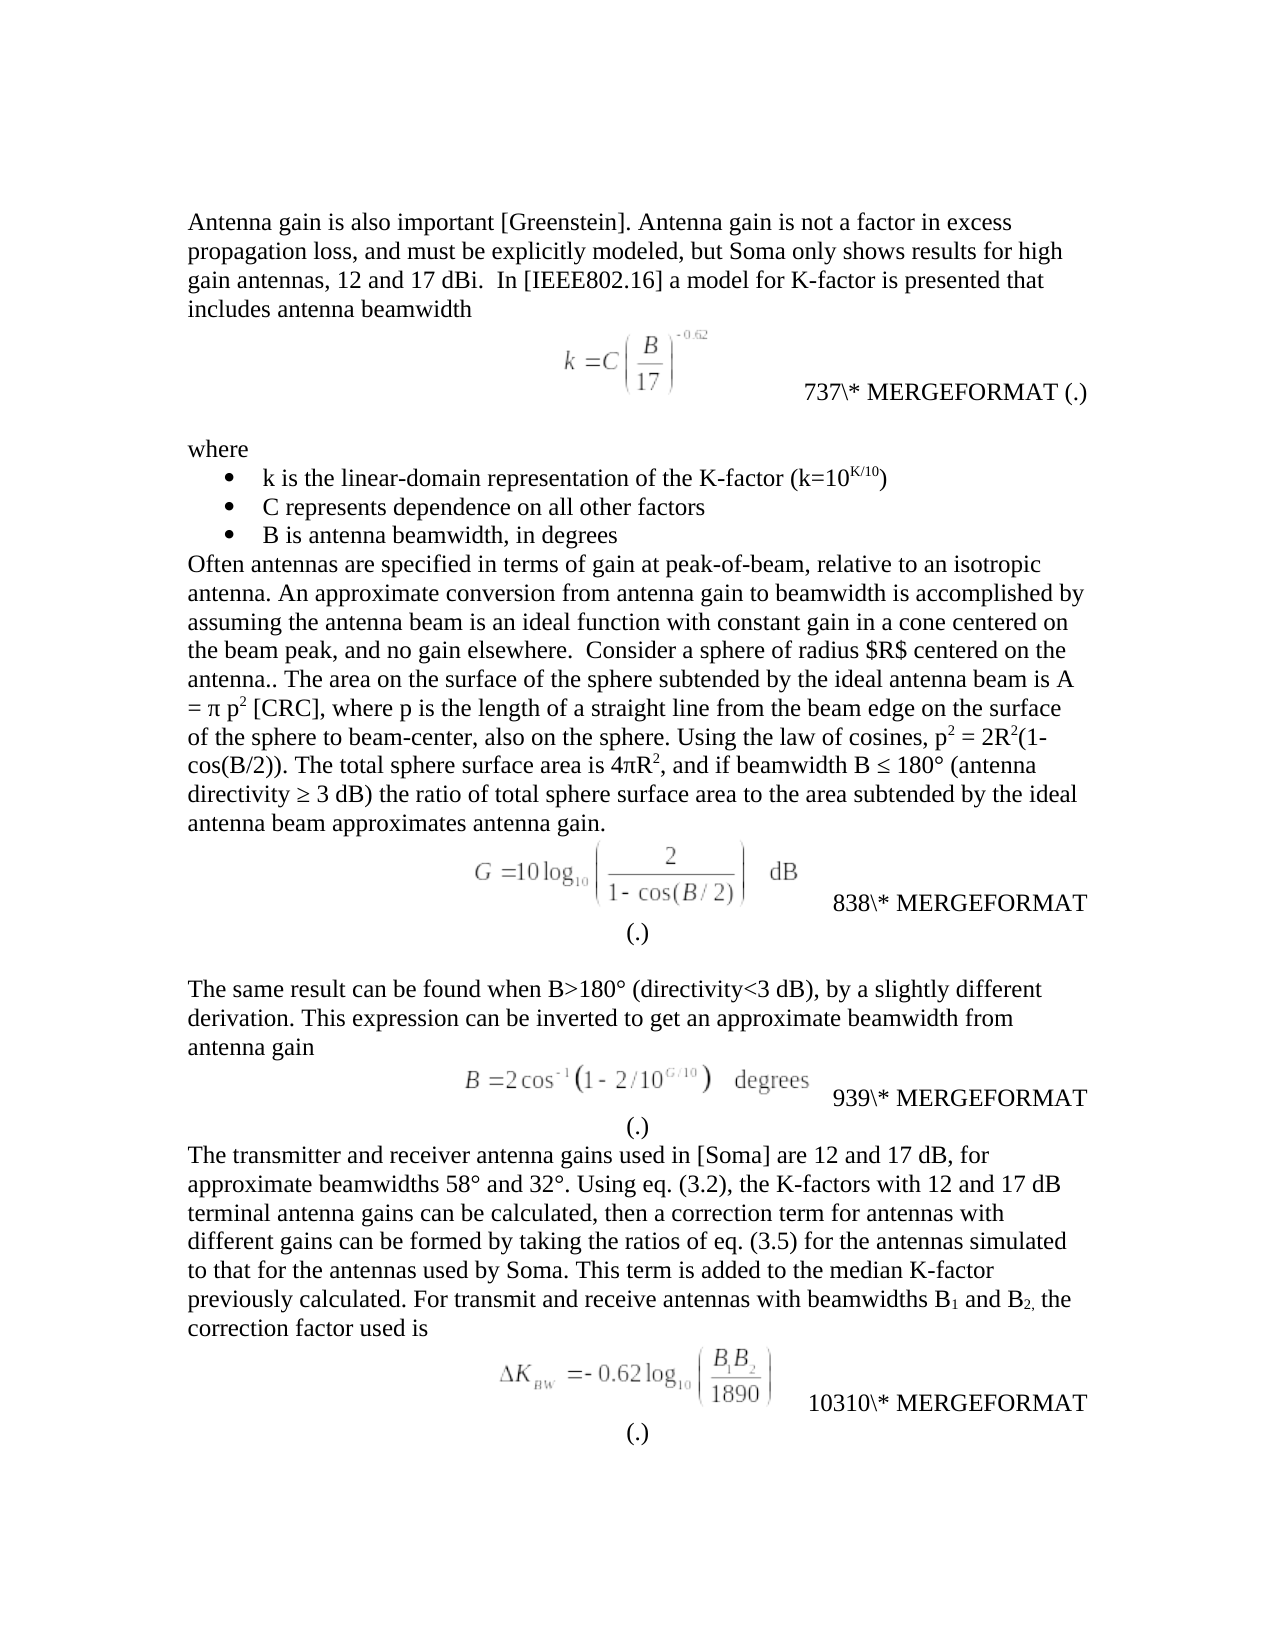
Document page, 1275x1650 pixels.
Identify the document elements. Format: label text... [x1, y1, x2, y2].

list C represents dependence on all other factors [225, 492, 1087, 520]
text The transmitter and receiver antenna gains used in [Soma] are 12 and 17 dB, for approximate beamwidths 58° and 32°. Using eq. (3.2), the K-factors with 12 and 17 dB terminal antenna gains can be calculated, then a correction term for antennas with different gains can be formed by taking the ratios of eq. (3.5) for the antennas simulated to that for the antennas used by Soma. This term is added to the median K-factor previously calculated. For transmit and receive antennas with beamwidths B1 and B2, the correction factor used is [187, 1140, 1087, 1341]
list B is antenna beamwidth, in degrees [225, 520, 1087, 549]
text Antenna gain is also important [Greenstein]. Antenna gain is not a factor in excess propagation loss, and must be explicitly modeled, but Soma only shows results for high gain antennas, 12 and 17 dBi. In [IEEE802.16] a model for K-factor is presented that includes antenna beamwidth [187, 207, 1087, 322]
text The same result can be found when B>180° (directivity<3 dB), by a slightly different derivation. This expression can be inverted to get an approximate beamwidth from antenna gain [187, 974, 1087, 1061]
text Often antennas are specified in terms of gain at peak-of-beam, relative to an isotropic antenna. An approximate conversion from antenna gain to beamwidth is accomplished by assuming the antenna beam is an ideal function with constant gain in a cone centered on the beam peak, and no gain elsewhere. Consider a sphere of radius $R$ centered on the antenna.. The area on the surface of the sphere subtended by the ideal antenna beam is A = π p2 [CRC], where p is the length of a straight line from the beam edge on the surface of the sphere to beam-center, also on the sphere. Using the law of cosines, p2 = 2R2(1-cos(B/2)). The total sphere surface area is 4πR2, and if beamwidth B ≤ 180° (antenna directivity ≥ 3 dB) the ratio of total sphere surface area to the area subtended by the ideal antenna beam approximates antenna gain. [187, 549, 1087, 837]
list k is the linear-domain representation of the K-factor (k=10K/10) [225, 463, 1087, 492]
text where [187, 434, 1087, 463]
